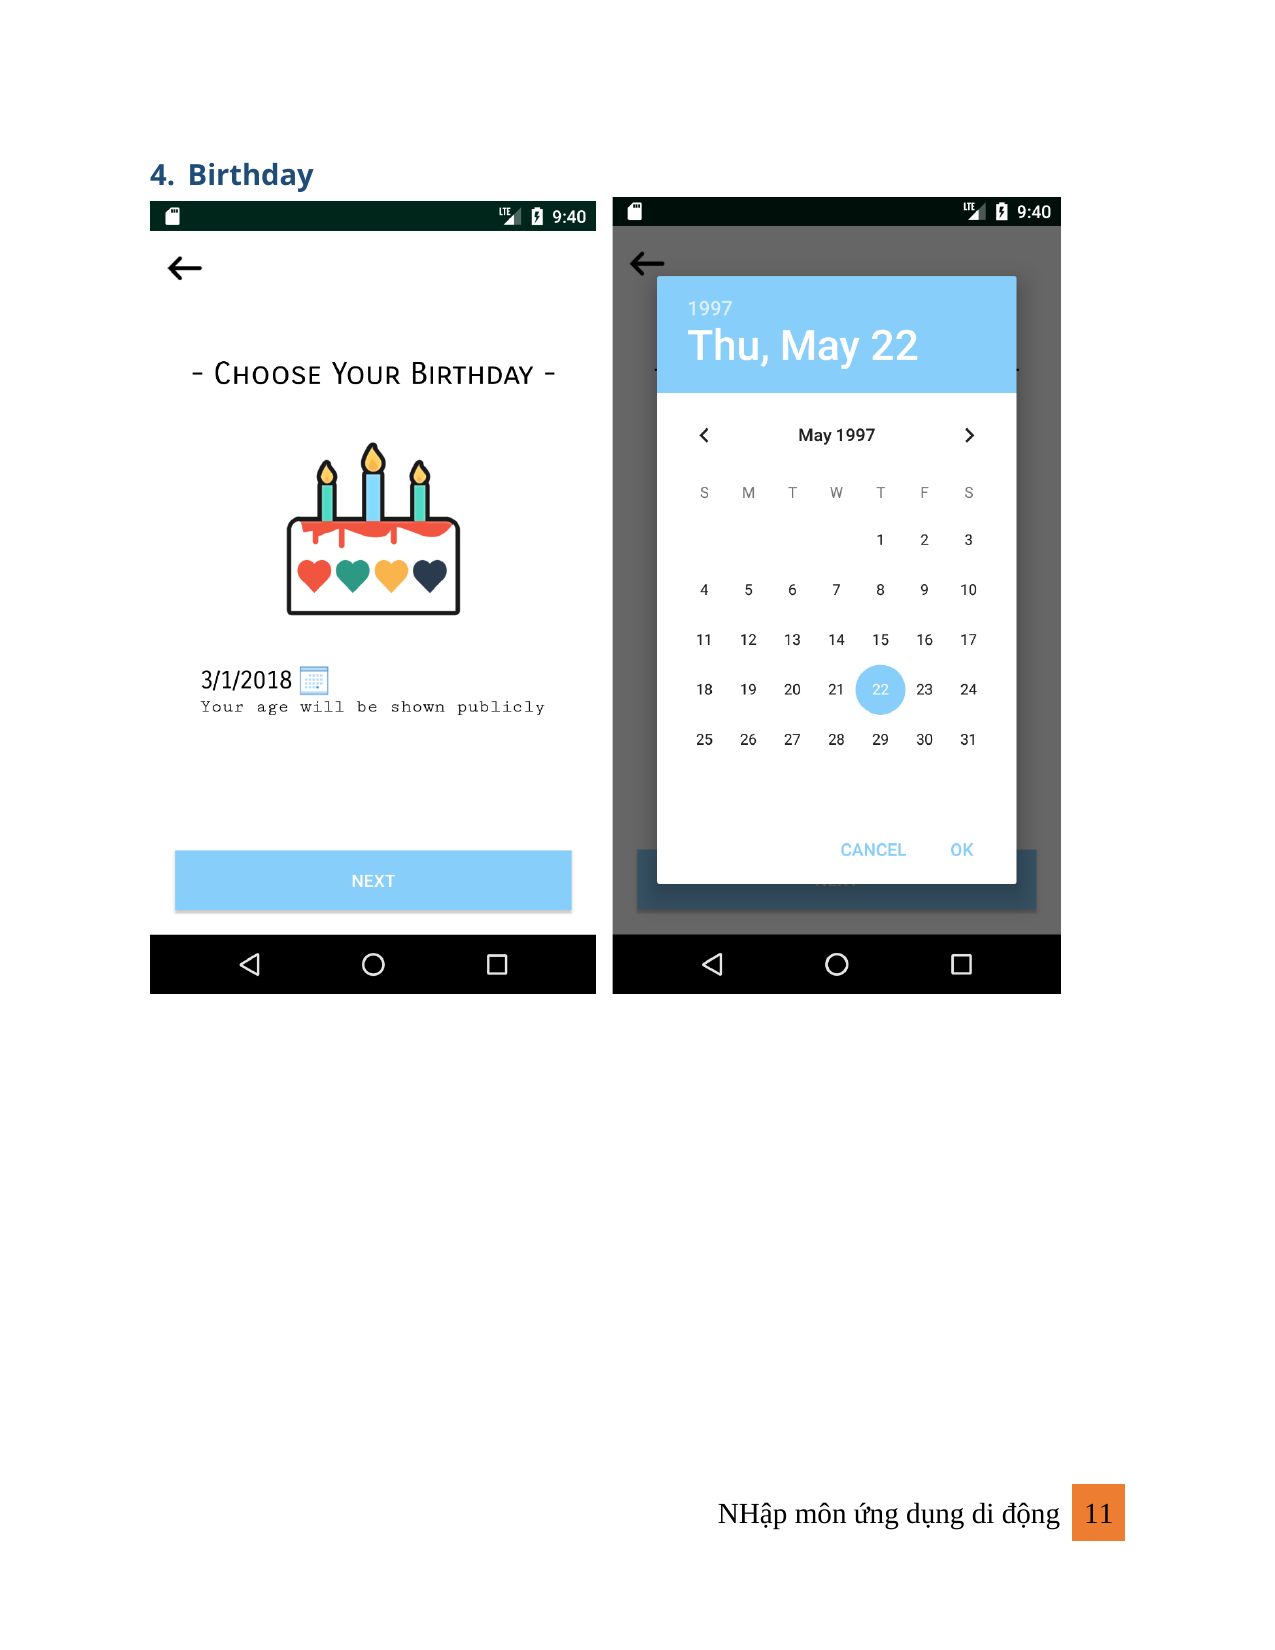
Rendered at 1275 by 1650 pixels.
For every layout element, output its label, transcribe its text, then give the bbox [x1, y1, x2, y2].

picture [150, 201, 596, 994]
picture [612, 197, 1061, 994]
subtitle Birthday [150, 154, 1125, 194]
